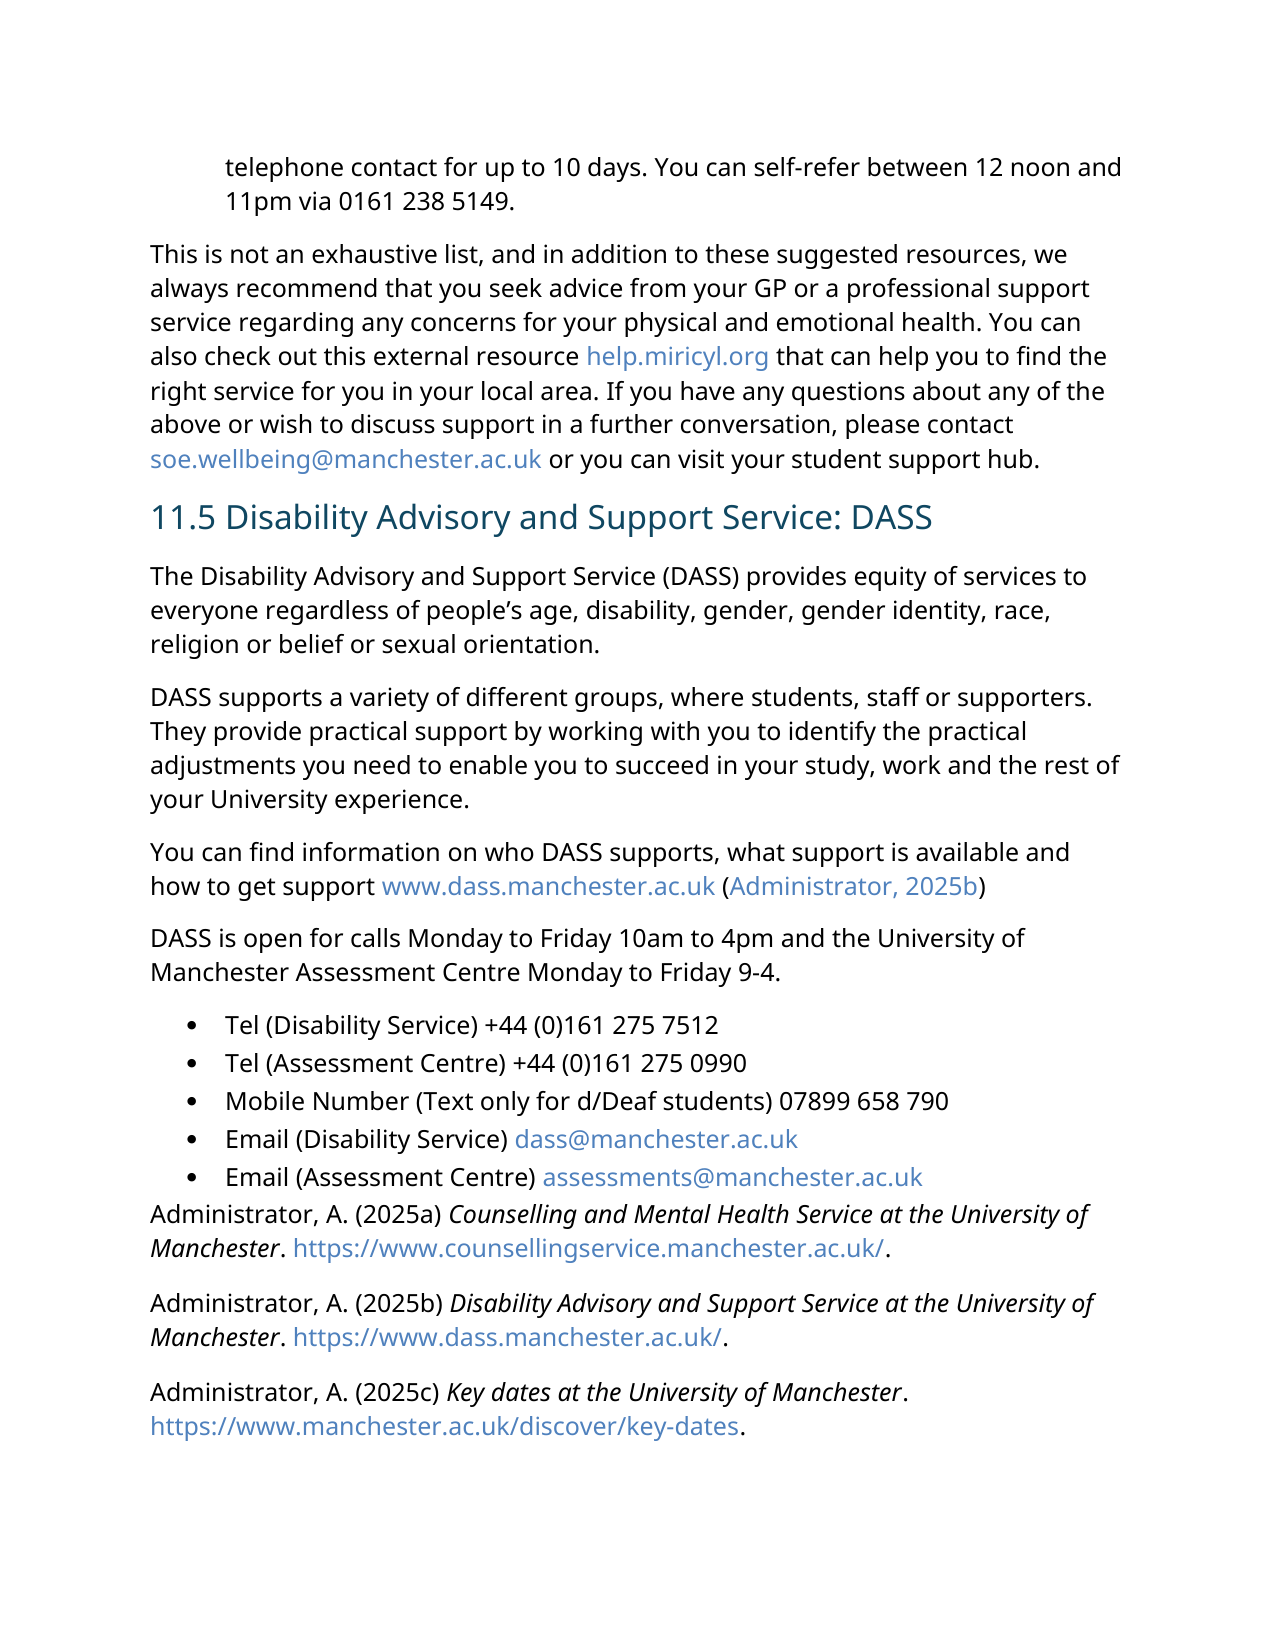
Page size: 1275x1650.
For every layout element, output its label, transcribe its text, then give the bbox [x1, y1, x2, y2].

text This is not an exhaustive list, and in addition to these suggested resources, we always recommend that you seek advice from your GP or a professional support service regarding any concerns for your physical and emotional health. You can also check out this external resource help.miricyl.org that can help you to find the right service for you in your local area. If you have any questions about any of the above or wish to discuss support in a further conversation, please contact soe.wellbeing@manchester.ac.uk or you can visit your student support hub. [150, 237, 1125, 475]
list Email (Disability Service) dass@manchester.ac.uk [187, 1121, 1125, 1155]
list Tel (Assessment Centre) +44 (0)161 275 0990 [187, 1046, 1125, 1080]
list Mobile Number (Text only for d/Deaf students) 07899 658 790 [187, 1083, 1125, 1118]
text You can find information on who DASS supports, what support is available and how to get support www.dass.manchester.ac.uk (Administrator, 2025b) [150, 834, 1125, 902]
list Tel (Disability Service) +44 (0)161 275 7512 [187, 1008, 1125, 1042]
text DASS supports a variety of different groups, where students, staff or supporters. They provide practical support by working with you to identify the practical adjustments you need to enable you to succeed in your study, work and the rest of your University experience. [150, 679, 1125, 815]
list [187, 150, 1125, 218]
list Email (Assessment Centre) assessments@manchester.ac.uk [187, 1159, 1125, 1193]
text Administrator, A. (2025a) Counselling and Mental Health Service at the University of Manchester. https://www.counsellingservice.manchester.ac.uk/. [150, 1197, 1125, 1265]
text Administrator, A. (2025b) Disability Advisory and Support Service at the University of Manchester. https://www.dass.manchester.ac.uk/. [150, 1286, 1125, 1354]
text The Disability Advisory and Support Service (DASS) provides equity of services to everyone regardless of people’s age, disability, gender, gender identity, race, religion or belief or sexual orientation. [150, 558, 1125, 660]
subtitle 11.5 Disability Advisory and Support Service: DASS [150, 494, 1125, 539]
text Administrator, A. (2025c) Key dates at the University of Manchester. https://www.manchester.ac.uk/discover/key-dates. [150, 1375, 1125, 1443]
text DASS is open for calls Monday to Friday 10am to 4pm and the University of Manchester Assessment Centre Monday to Friday 9-4. [150, 921, 1125, 989]
